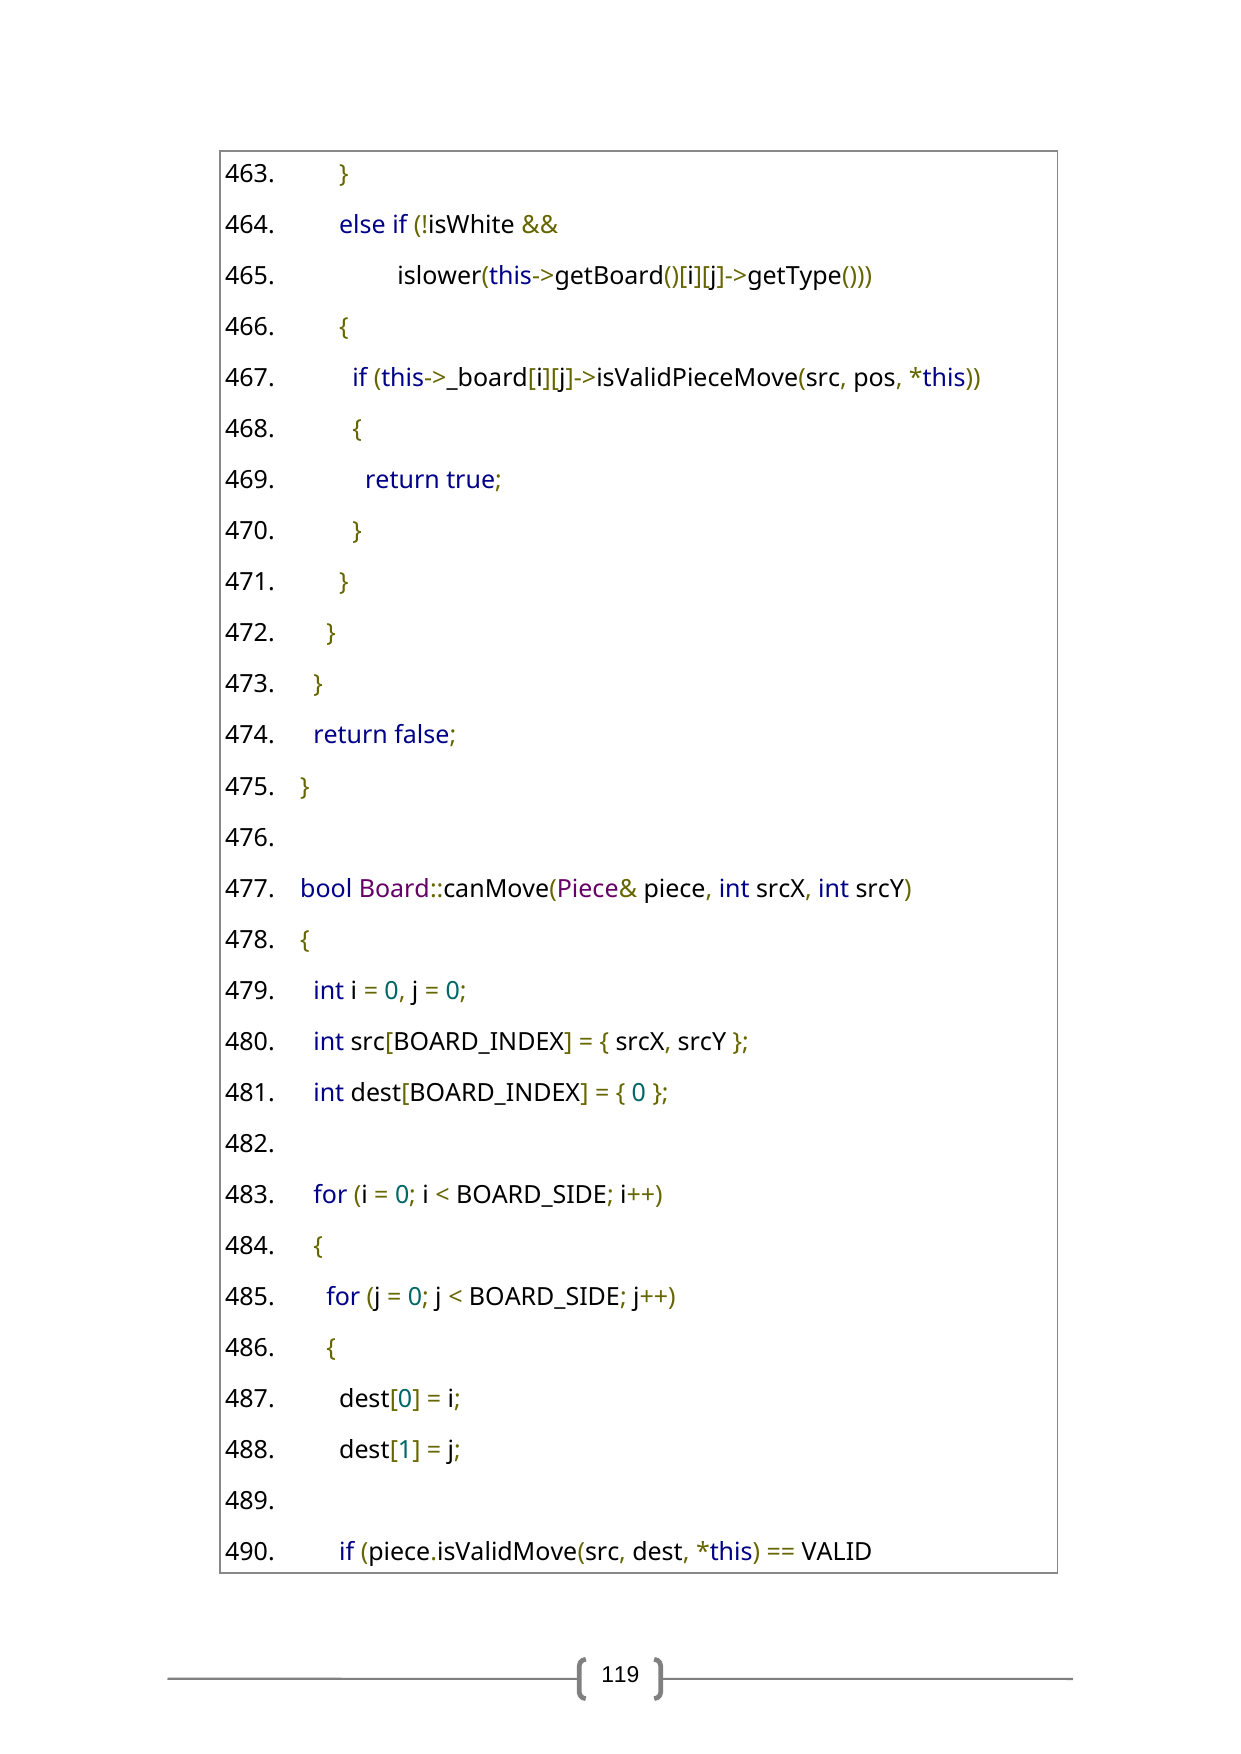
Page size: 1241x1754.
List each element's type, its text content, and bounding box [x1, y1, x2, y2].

list for (i = 0; i < BOARD_SIDE; i++) [221, 1171, 1057, 1211]
list { [221, 303, 1057, 343]
list } [221, 609, 1057, 649]
list } [221, 152, 1057, 190]
list { [221, 1222, 1057, 1262]
list return true; [221, 456, 1057, 496]
list int dest[BOARD_INDEX] = { 0 }; [221, 1069, 1057, 1108]
list int src[BOARD_INDEX] = { srcX, srcY }; [221, 1018, 1057, 1057]
list dest[1] = j; [221, 1426, 1057, 1466]
list } [221, 558, 1057, 598]
list return false; [221, 711, 1057, 751]
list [221, 354, 1057, 394]
list else if (!isWhite && [221, 201, 1057, 241]
list if (piece.isValidMove(src, dest, *this) == VALID [221, 1528, 1057, 1572]
list islower(this->getBoard()[i][j]->getType())) [221, 252, 1057, 292]
list int i = 0, j = 0; [221, 967, 1057, 1006]
list } [221, 507, 1057, 547]
list for (j = 0; j < BOARD_SIDE; j++) [221, 1273, 1057, 1313]
list { [221, 1324, 1057, 1364]
list } [221, 762, 1057, 802]
list dest[0] = i; [221, 1375, 1057, 1415]
list { [221, 916, 1057, 955]
list } [221, 660, 1057, 700]
list bool Board::canMove(Piece& piece, int srcX, int srcY) [221, 864, 1057, 904]
list { [221, 405, 1057, 445]
